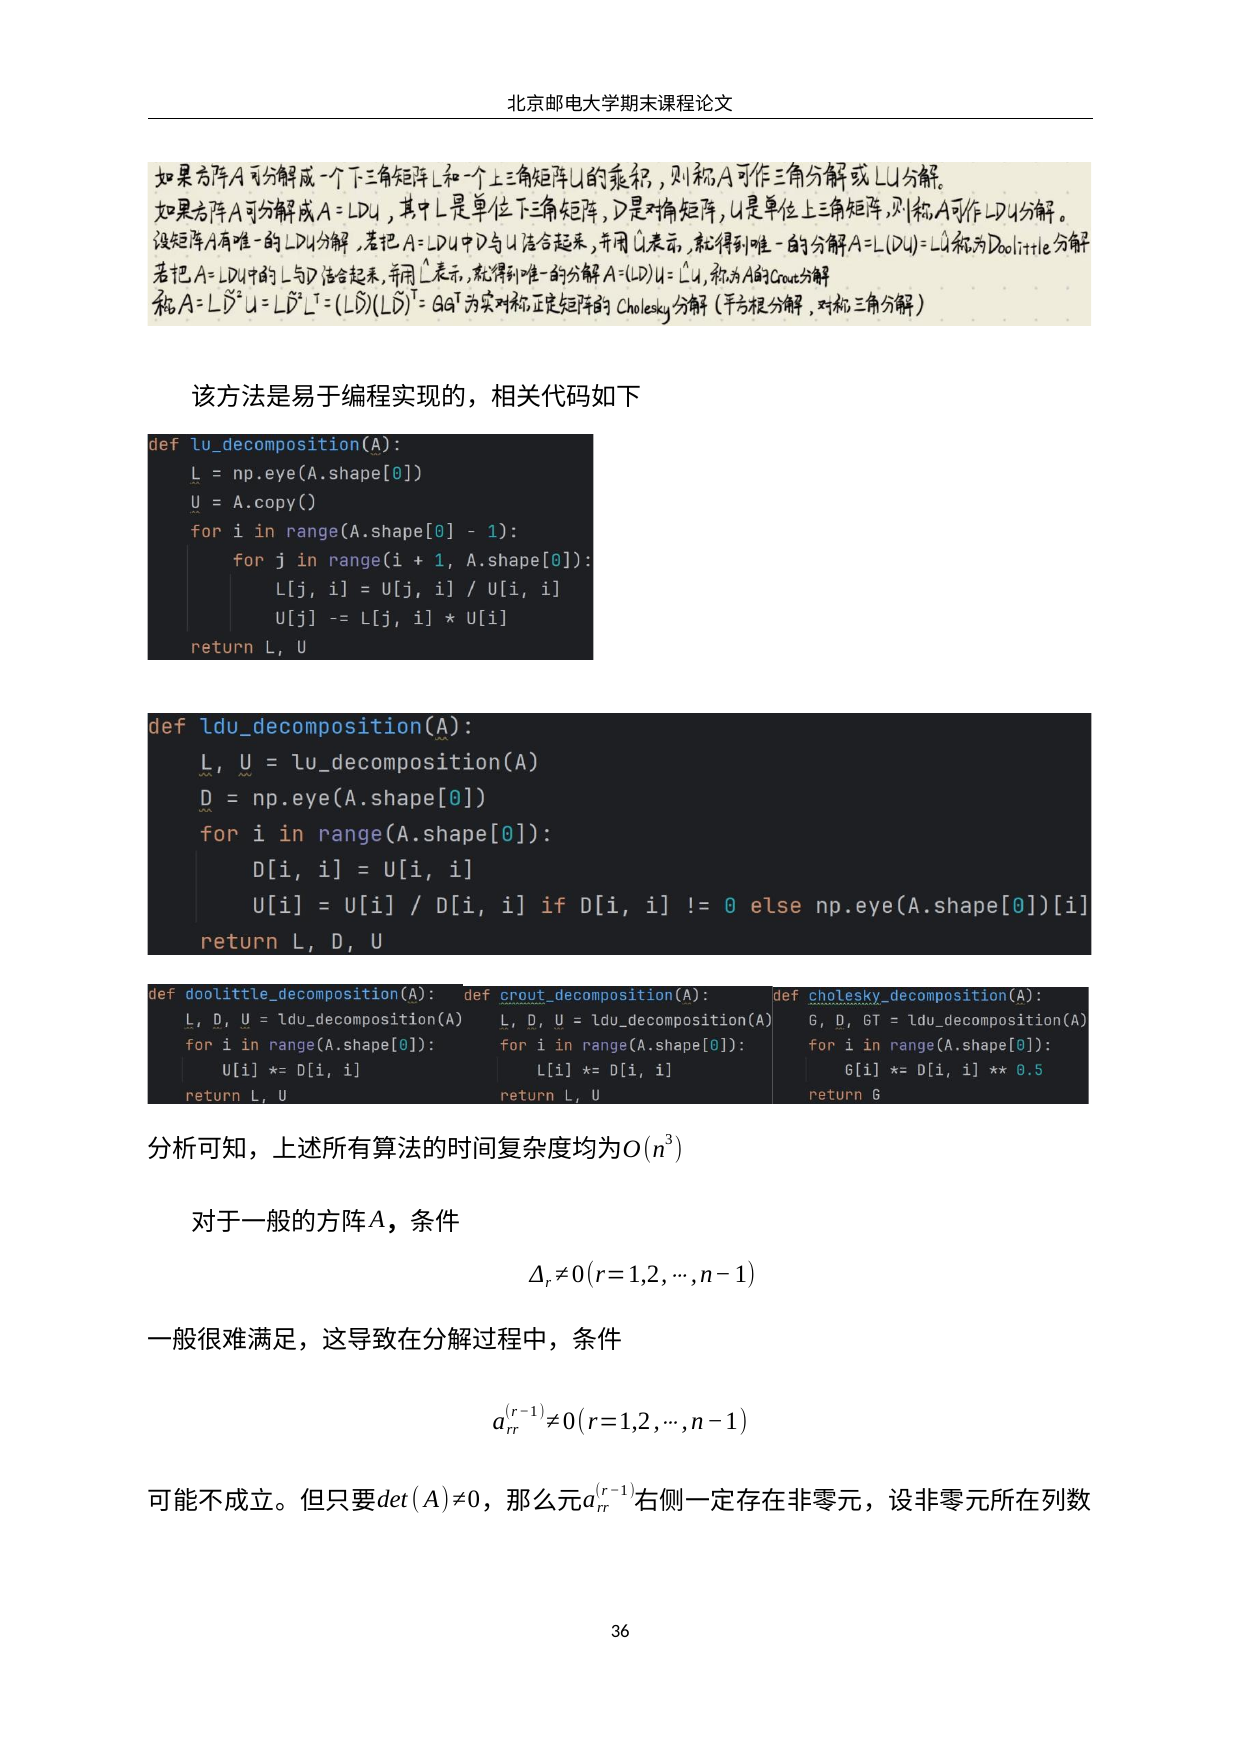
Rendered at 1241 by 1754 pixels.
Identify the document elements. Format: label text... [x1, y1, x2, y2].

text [148, 1466, 1093, 1531]
text 对于一般的方阵，条件 [148, 1187, 1093, 1252]
text 该方法是易于编程实现的，相关代码如下 [148, 362, 1093, 427]
picture [147, 713, 1092, 955]
picture [147, 434, 594, 660]
text 分析可知，上述所有算法的时间复杂度均为 [148, 1114, 1093, 1179]
picture [147, 984, 1089, 1104]
text 一般很难满足，这导致在分解过程中，条件 [148, 1305, 1093, 1370]
picture [147, 162, 1092, 326]
